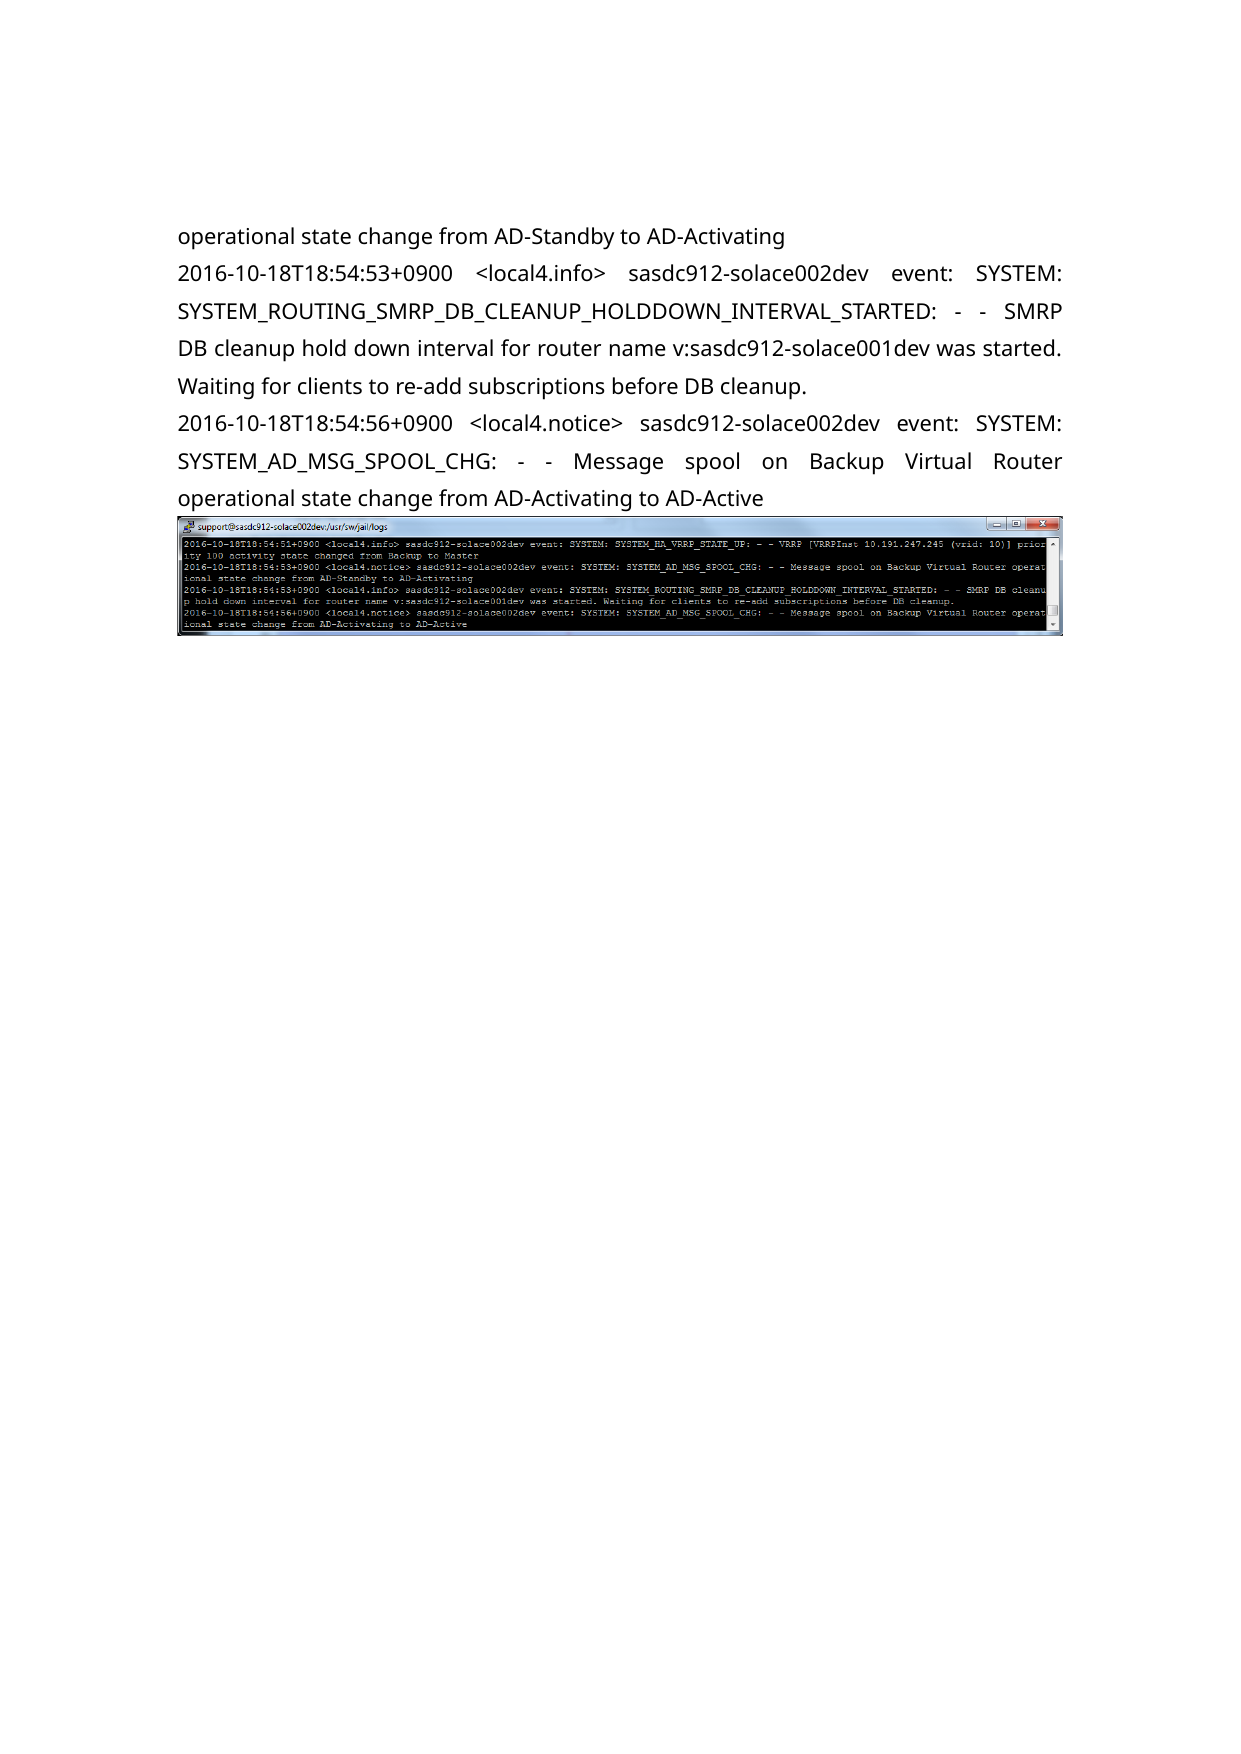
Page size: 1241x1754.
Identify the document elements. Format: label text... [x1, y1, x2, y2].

text 2016-10-18T18:54:53+0900 <local4.info> sasdc912-solace002dev event: SYSTEM: SYSTEM_ROUTING_SMRP_DB_CLEANUP_HOLDDOWN_INTERVAL_STARTED: - - SMRP DB cleanup hold down interval for router name v:sasdc912-solace001dev was started. Waiting for clients to re-add subscriptions before DB cleanup. [177, 254, 1063, 404]
picture [177, 516, 1063, 636]
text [177, 217, 1063, 254]
text 2016-10-18T18:54:56+0900 <local4.notice> sasdc912-solace002dev event: SYSTEM: SYSTEM_AD_MSG_SPOOL_CHG: - - Message spool on Backup Virtual Router operational state change from AD-Activating to AD-Active [177, 404, 1063, 516]
